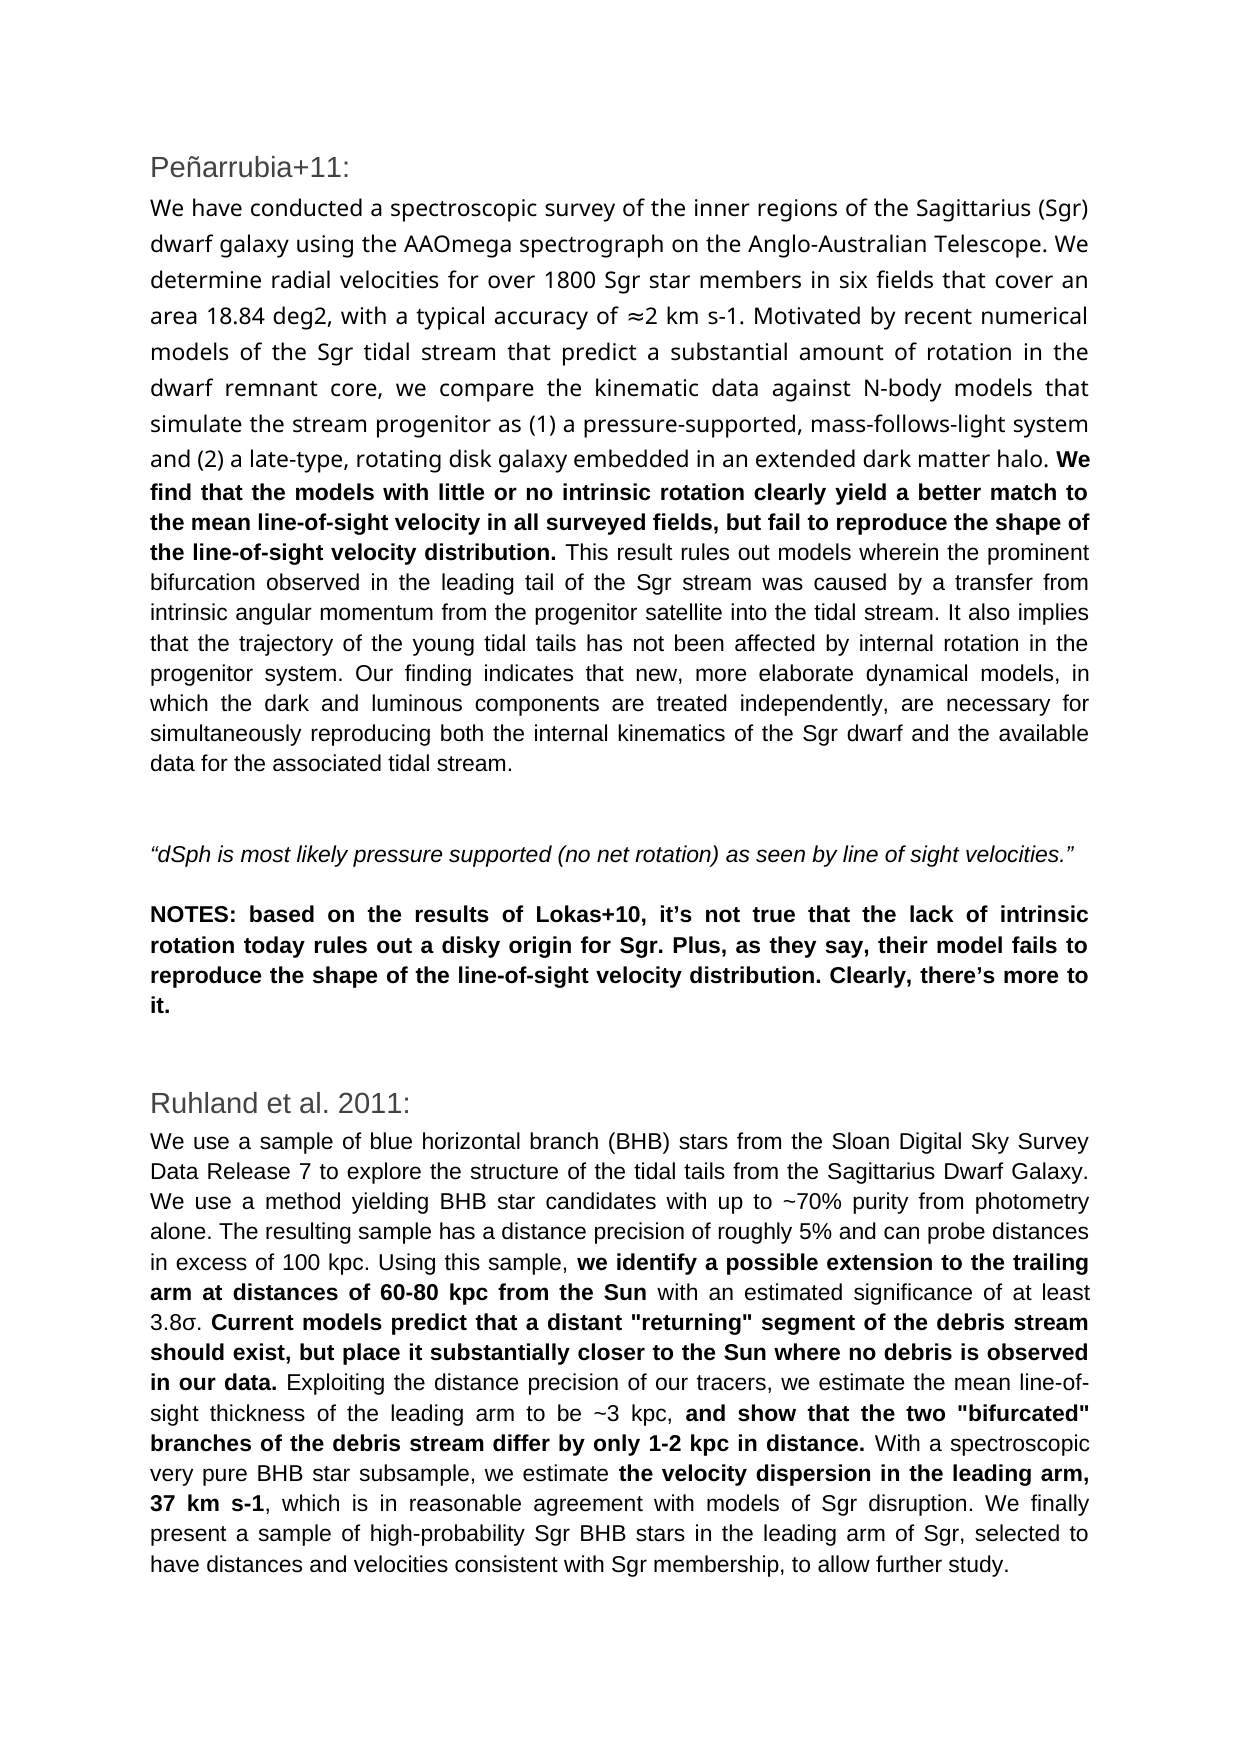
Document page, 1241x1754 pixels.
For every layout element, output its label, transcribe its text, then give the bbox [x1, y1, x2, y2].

text We have conducted a spectroscopic survey of the inner regions of the Sagittarius (Sgr) dwarf galaxy using the AAOmega spectrograph on the Anglo-Australian Telescope. We determine radial velocities for over 1800 Sgr star members in six fields that cover an area 18.84 deg2, with a typical accuracy of ≈2 km s-1. Motivated by recent numerical models of the Sgr tidal stream that predict a substantial amount of rotation in the dwarf remnant core, we compare the kinematic data against N-body models that simulate the stream progenitor as (1) a pressure-supported, mass-follows-light system and (2) a late-type, rotating disk galaxy embedded in an extended dark matter halo. We find that the models with little or no intrinsic rotation clearly yield a better match to the mean line-of-sight velocity in all surveyed fields, but fail to reproduce the shape of the line-of-sight velocity distribution. This result rules out models wherein the prominent bifurcation observed in the leading tail of the Sgr stream was caused by a transfer from intrinsic angular momentum from the progenitor satellite into the tidal stream. It also implies that the trajectory of the young tidal tails has not been affected by internal rotation in the progenitor system. Our finding indicates that new, more elaborate dynamical models, in which the dark and luminous components are treated independently, are necessary for simultaneously reproducing both the internal kinematics of the Sgr dwarf and the available data for the associated tidal stream. [150, 192, 1090, 777]
text “dSph is most likely pressure supported (no net rotation) as seen by line of sight velocities.” [150, 841, 1090, 867]
text NOTES: based on the results of Lokas+10, it’s not true that the lack of intrinsic rotation today rules out a disky origin for Sgr. Plus, as they say, their model fails to reproduce the shape of the line-of-sight velocity distribution. Clearly, there’s more to it. [150, 901, 1090, 1018]
subtitle Ruhland et al. 2011: [150, 1086, 1090, 1119]
text We use a sample of blue horizontal branch (BHB) stars from the Sloan Digital Sky Survey Data Release 7 to explore the structure of the tidal tails from the Sagittarius Dwarf Galaxy. We use a method yielding BHB star candidates with up to ~70% purity from photometry alone. The resulting sample has a distance precision of roughly 5% and can probe distances in excess of 100 kpc. Using this sample, we identify a possible extension to the trailing arm at distances of 60-80 kpc from the Sun with an estimated significance of at least 3.8σ. Current models predict that a distant "returning" segment of the debris stream should exist, but place it substantially closer to the Sun where no debris is observed in our data. Exploiting the distance precision of our tracers, we estimate the mean line-of-sight thickness of the leading arm to be ~3 kpc, and show that the two "bifurcated" branches of the debris stream differ by only 1-2 kpc in distance. With a spectroscopic very pure BHB star subsample, we estimate the velocity dispersion in the leading arm, 37 km s-1, which is in reasonable agreement with models of Sgr disruption. We finally present a sample of high-probability Sgr BHB stars in the leading arm of Sgr, selected to have distances and velocities consistent with Sgr membership, to allow further study. [150, 1128, 1090, 1577]
subtitle Peñarrubia+11: [150, 150, 1090, 183]
